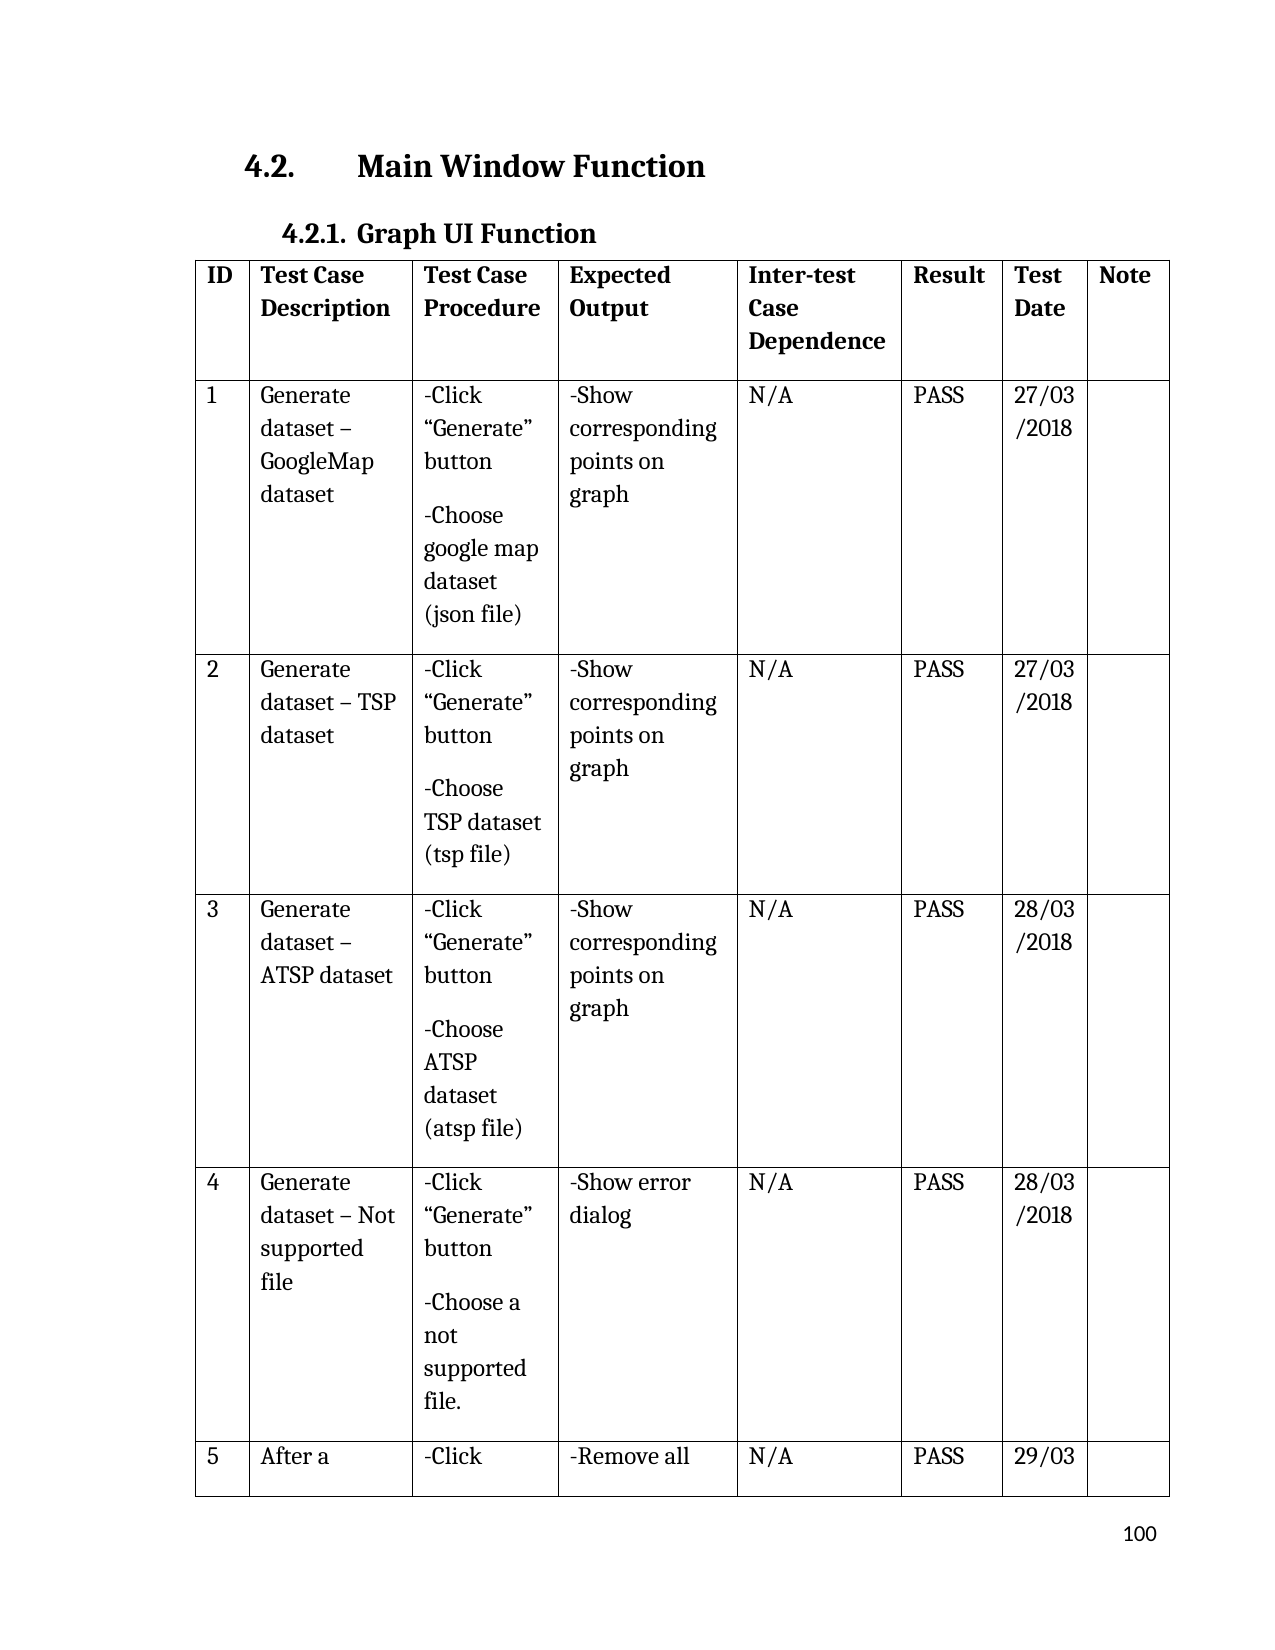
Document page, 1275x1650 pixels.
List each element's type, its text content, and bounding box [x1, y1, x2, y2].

table_cell [1088, 655, 1169, 894]
table_cell -Show error dialog [559, 1168, 737, 1441]
table_cell PASS [902, 381, 1002, 653]
table_header Test Case Description [250, 261, 412, 380]
table_cell N/A [738, 1442, 901, 1496]
table_header Expected Output [559, 261, 737, 380]
table_cell 5 [196, 1442, 249, 1496]
subtitle Main Window Function [244, 148, 1157, 186]
table_header Test Date [1003, 261, 1087, 380]
table_header Note [1088, 261, 1169, 380]
table_cell 28/03/2018 [1003, 1168, 1087, 1441]
table_cell Generate dataset – TSP dataset [250, 655, 412, 894]
table_cell Generate dataset – ATSP dataset [250, 895, 412, 1167]
table_cell 27/03/2018 [1003, 381, 1087, 653]
table_cell PASS [902, 1168, 1002, 1441]
table_cell [1088, 895, 1169, 1167]
table_cell [1088, 1168, 1169, 1441]
table_cell PASS [902, 1442, 1002, 1496]
table_header Test Case Procedure [413, 261, 558, 380]
table_cell -Click “Generate” button -Choose ATSP dataset (atsp file) [413, 895, 558, 1167]
table_cell 27/03/2018 [1003, 655, 1087, 894]
table_cell N/A [738, 381, 901, 653]
table_header Inter-test Case Dependence [738, 261, 901, 380]
table_cell Generate dataset – GoogleMap dataset [250, 381, 412, 653]
table_cell PASS [902, 895, 1002, 1167]
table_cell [559, 1442, 737, 1496]
subtitle Graph UI Function [282, 217, 1157, 250]
table_cell 4 [196, 1168, 249, 1441]
table_cell 3 [196, 895, 249, 1167]
table_cell -Click “Generate” button -Choose a not supported file. [413, 1168, 558, 1441]
table_cell 2 [196, 655, 249, 894]
table_cell Generate dataset – Not supported file [250, 1168, 412, 1441]
table_cell [1088, 381, 1169, 653]
table_cell 1 [196, 381, 249, 653]
table_cell [1088, 1442, 1169, 1496]
table_header ID [196, 261, 249, 380]
table_cell 28/03/2018 [1003, 895, 1087, 1167]
table_cell N/A [738, 655, 901, 894]
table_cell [250, 1442, 412, 1496]
table_cell -Show corresponding points on graph [559, 895, 737, 1167]
table_cell -Show corresponding points on graph [559, 655, 737, 894]
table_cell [413, 1442, 558, 1496]
table_cell N/A [738, 895, 901, 1167]
table_header Result [902, 261, 1002, 380]
table_cell -Click “Generate” button -Choose google map dataset (json file) [413, 381, 558, 653]
table_cell 29/03/2018 [1003, 1442, 1087, 1496]
table_cell PASS [902, 655, 1002, 894]
table_cell N/A [738, 1168, 901, 1441]
table_cell -Click “Generate” button -Choose TSP dataset (tsp file) [413, 655, 558, 894]
table_cell -Show corresponding points on graph [559, 381, 737, 653]
